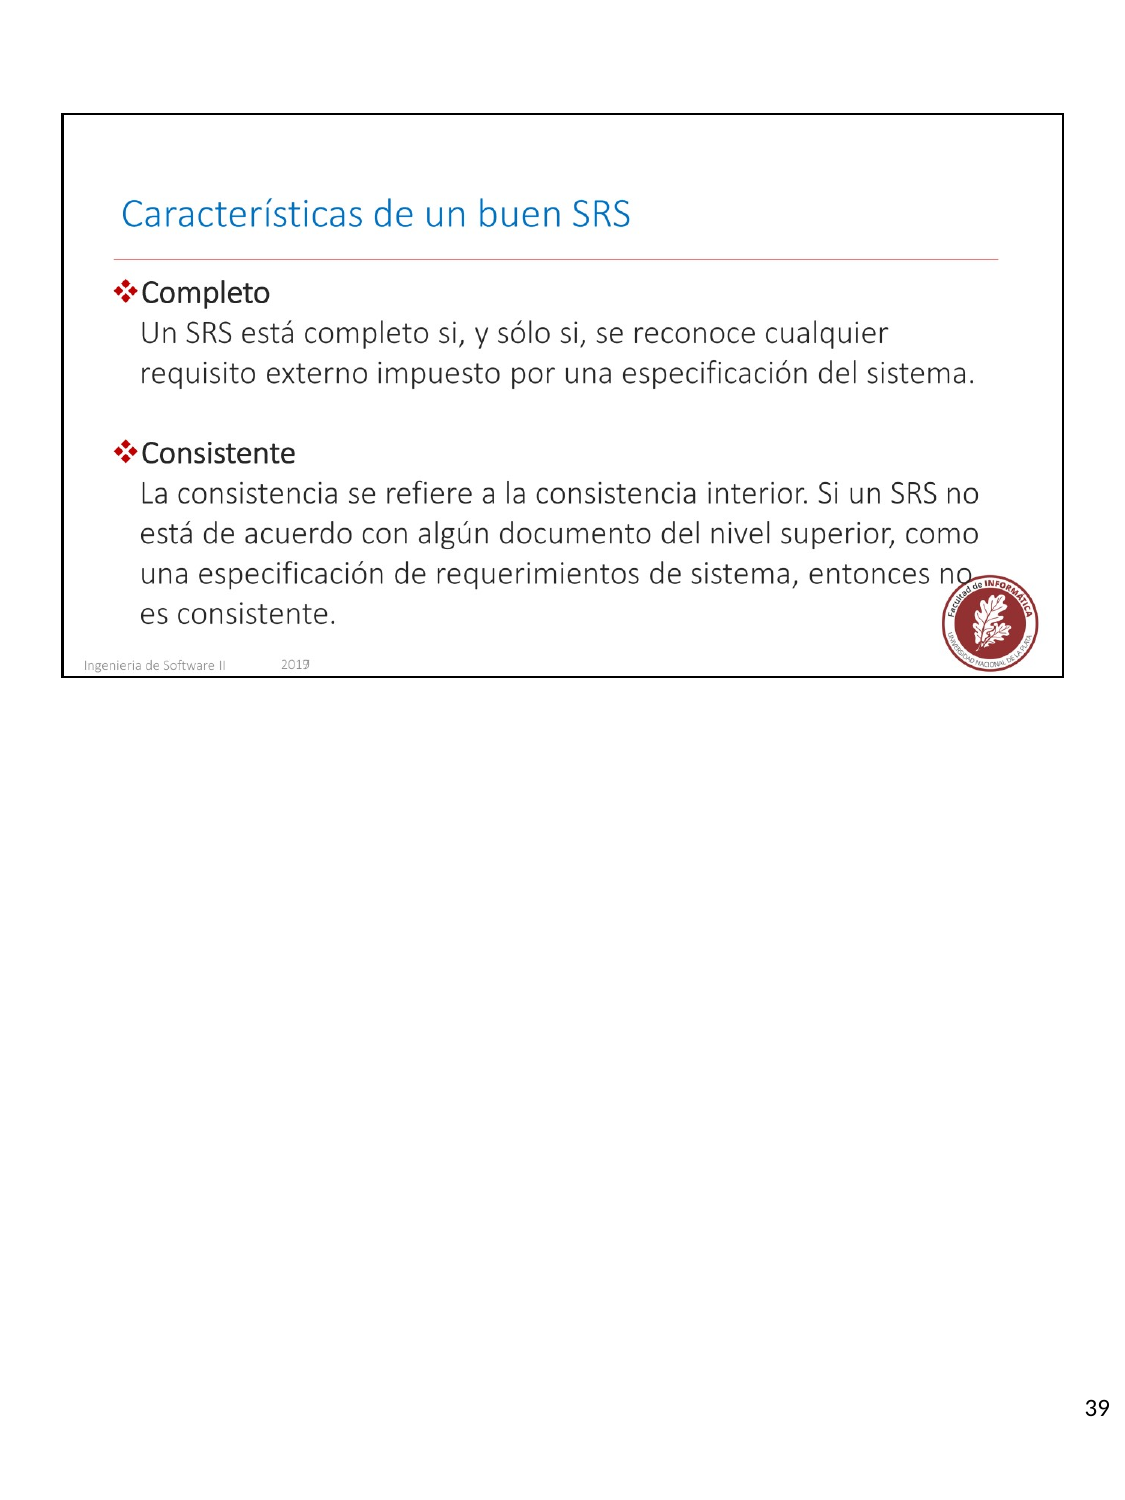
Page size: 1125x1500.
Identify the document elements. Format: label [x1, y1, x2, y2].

picture [64, 115, 1062, 676]
